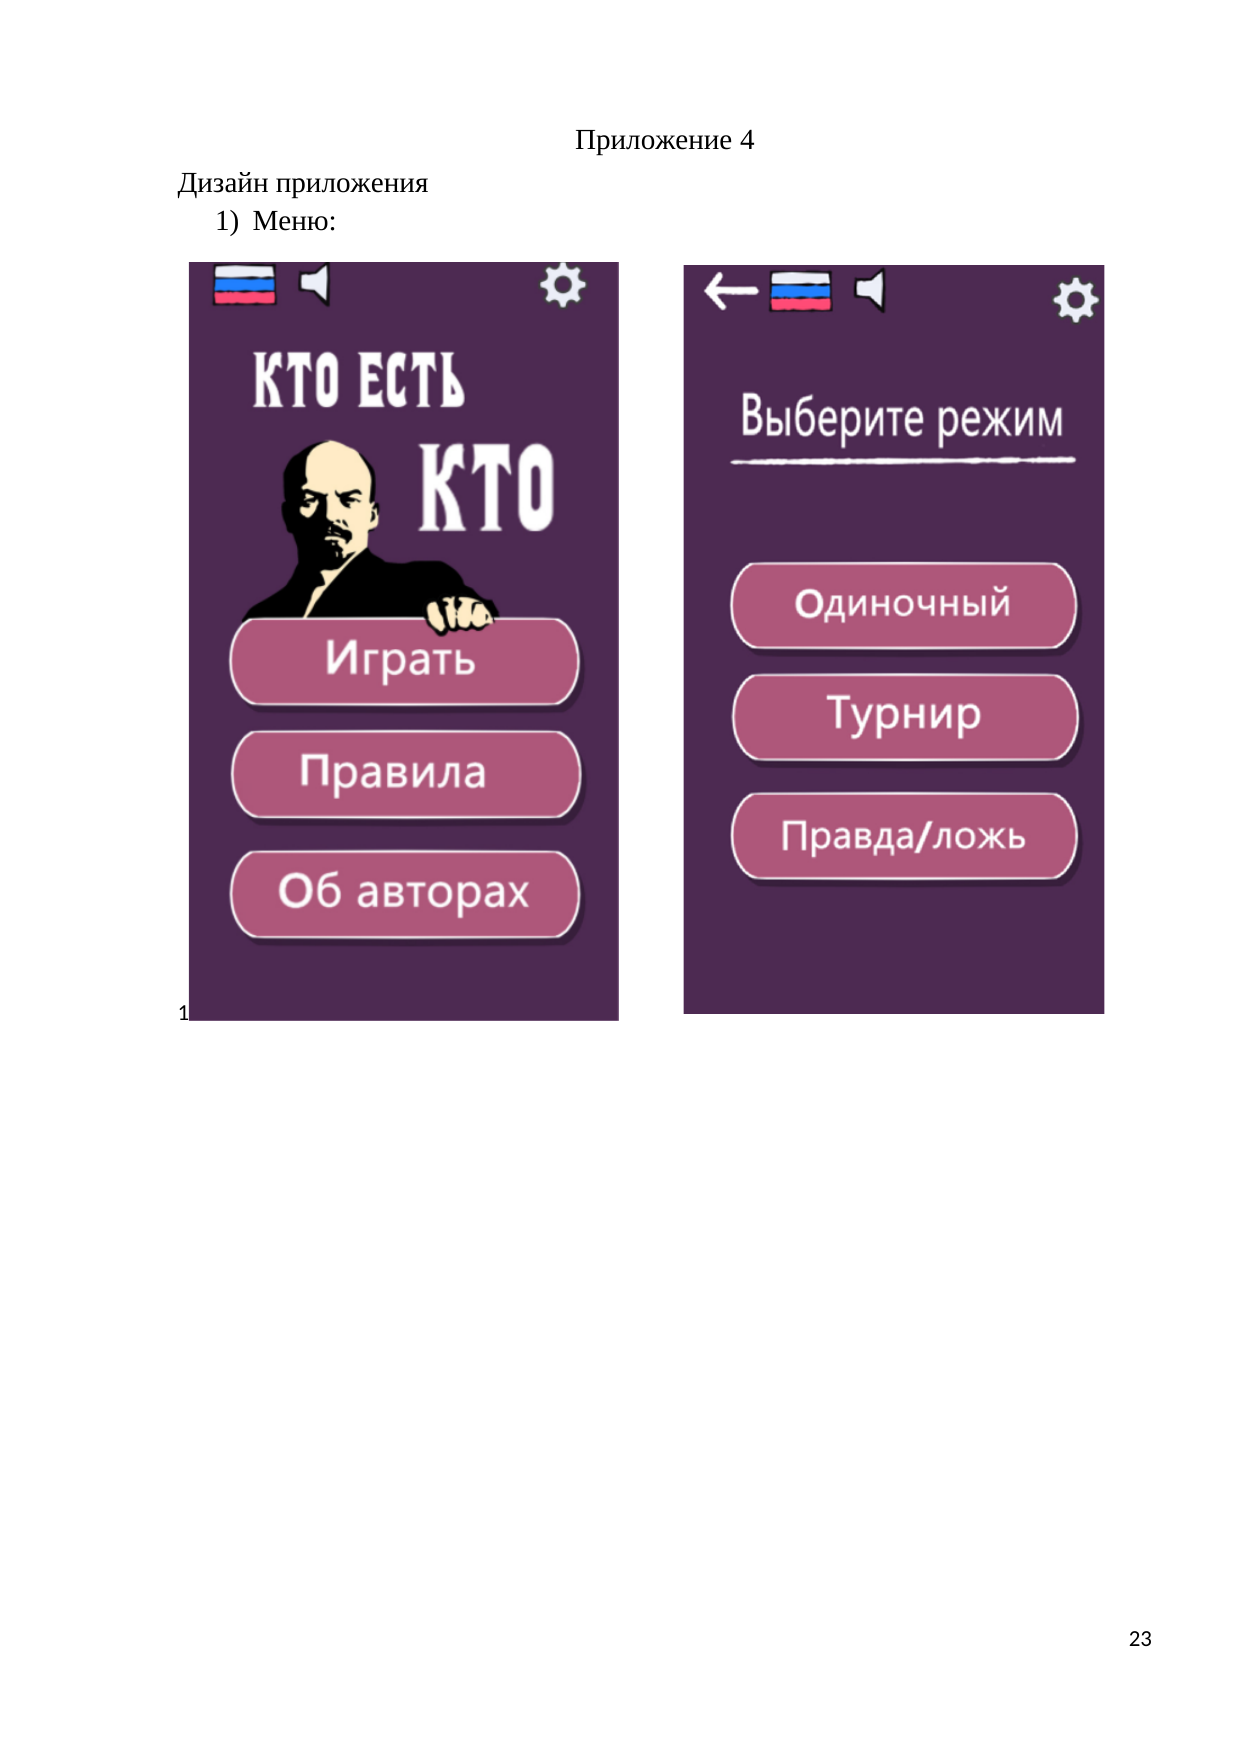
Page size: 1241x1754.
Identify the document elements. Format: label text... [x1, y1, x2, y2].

subtitle Приложение 4 [177, 122, 1152, 156]
picture [188, 262, 619, 1021]
subtitle Дизайн приложения [177, 165, 1152, 198]
picture [682, 827, 1104, 969]
list Меню: [215, 203, 1152, 237]
